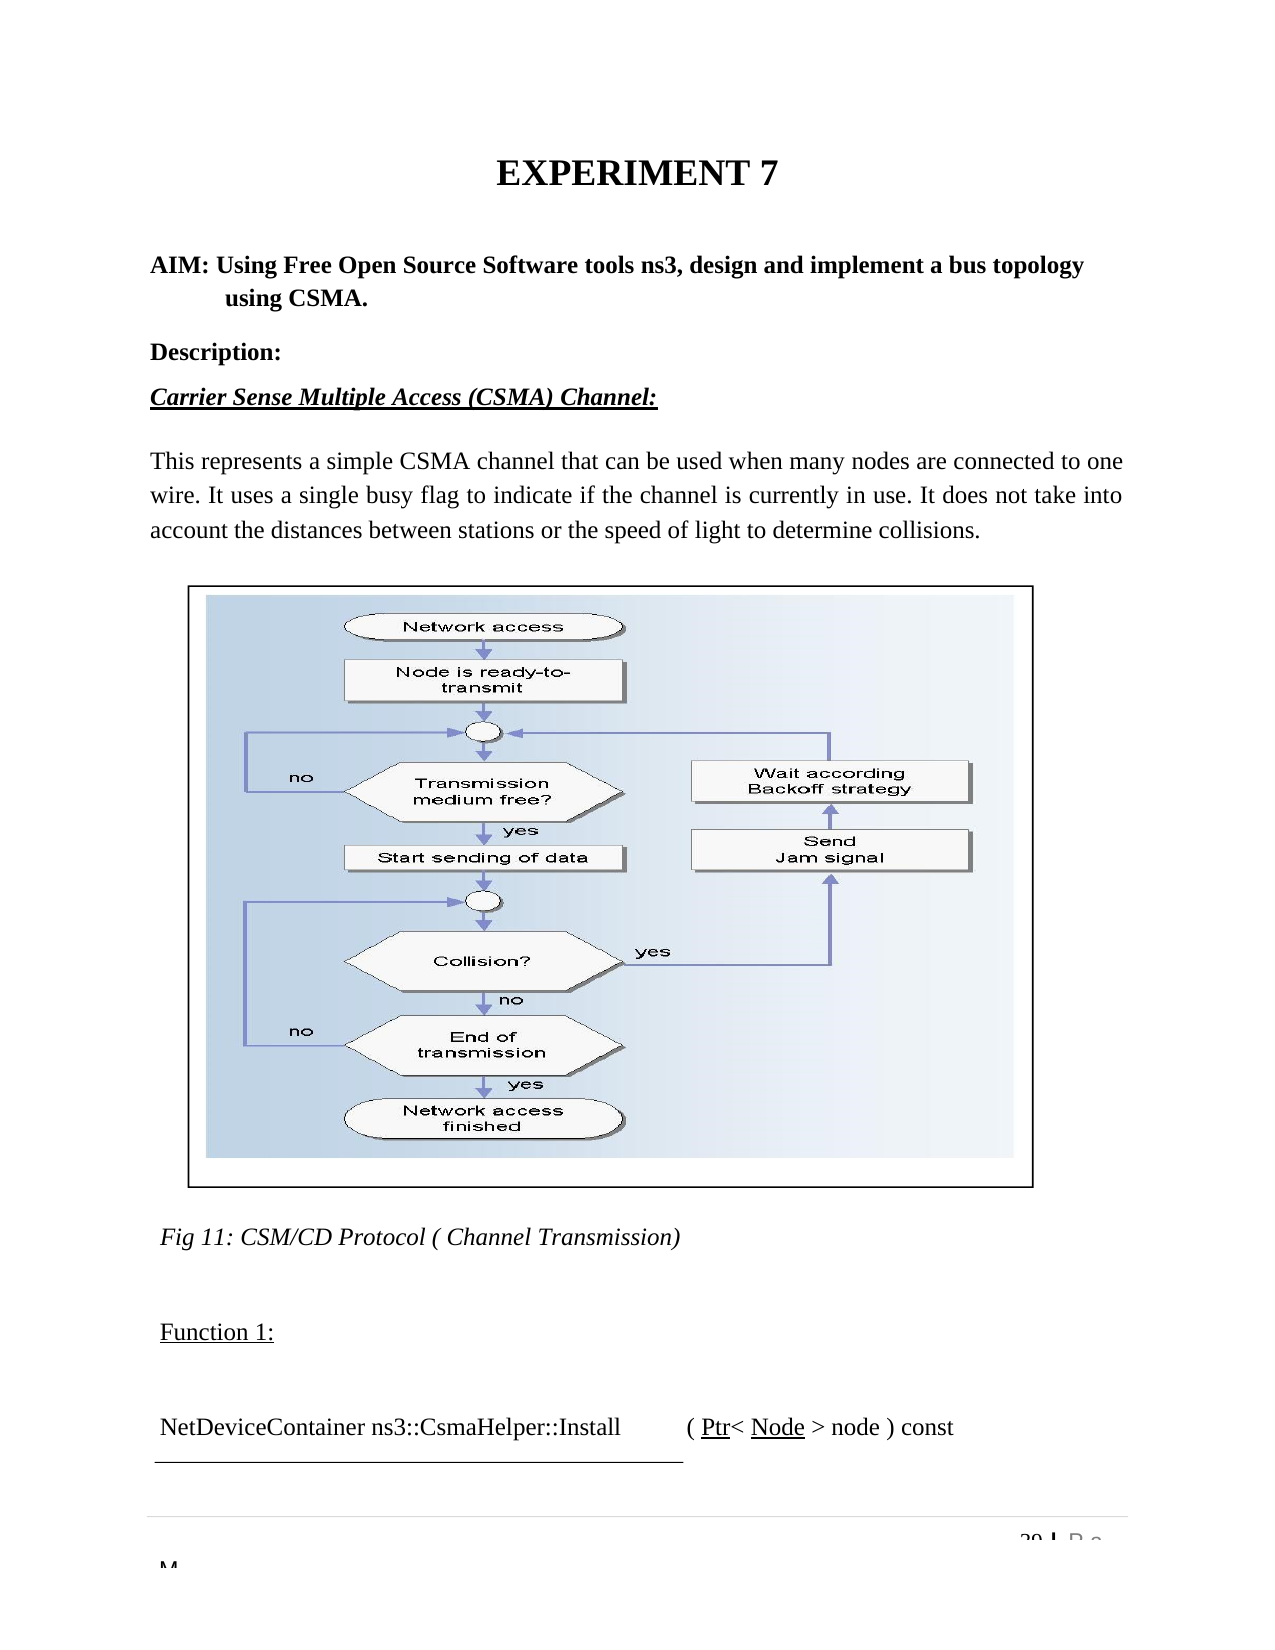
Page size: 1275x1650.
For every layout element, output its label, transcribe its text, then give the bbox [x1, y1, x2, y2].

text Fig 11: CSM/CD Protocol ( Channel Transmission) [160, 1222, 1212, 1250]
text This represents a simple CSMA channel that can be used when many nodes are connected to one wire. It uses a single busy flag to indicate if the channel is currently in use. It does not take into account the distances between stations or the speed of light to determine collisions. [150, 446, 1125, 543]
text Description: [150, 337, 1212, 366]
subtitle EXPERIMENT 7 [348, 150, 927, 193]
picture [204, 594, 1017, 1159]
text Function 1: [159, 1317, 1212, 1346]
subtitle AIM: Using Free Open Source Software tools ns3, design and implement a bus topology using CSMA. [150, 250, 1103, 312]
text NetDeviceContainer ns3::CsmaHelper::Install ( Ptr< Node > node ) const [159, 1412, 1212, 1441]
subtitle Carrier Sense Multiple Access (CSMA) Channel: [150, 382, 1212, 411]
